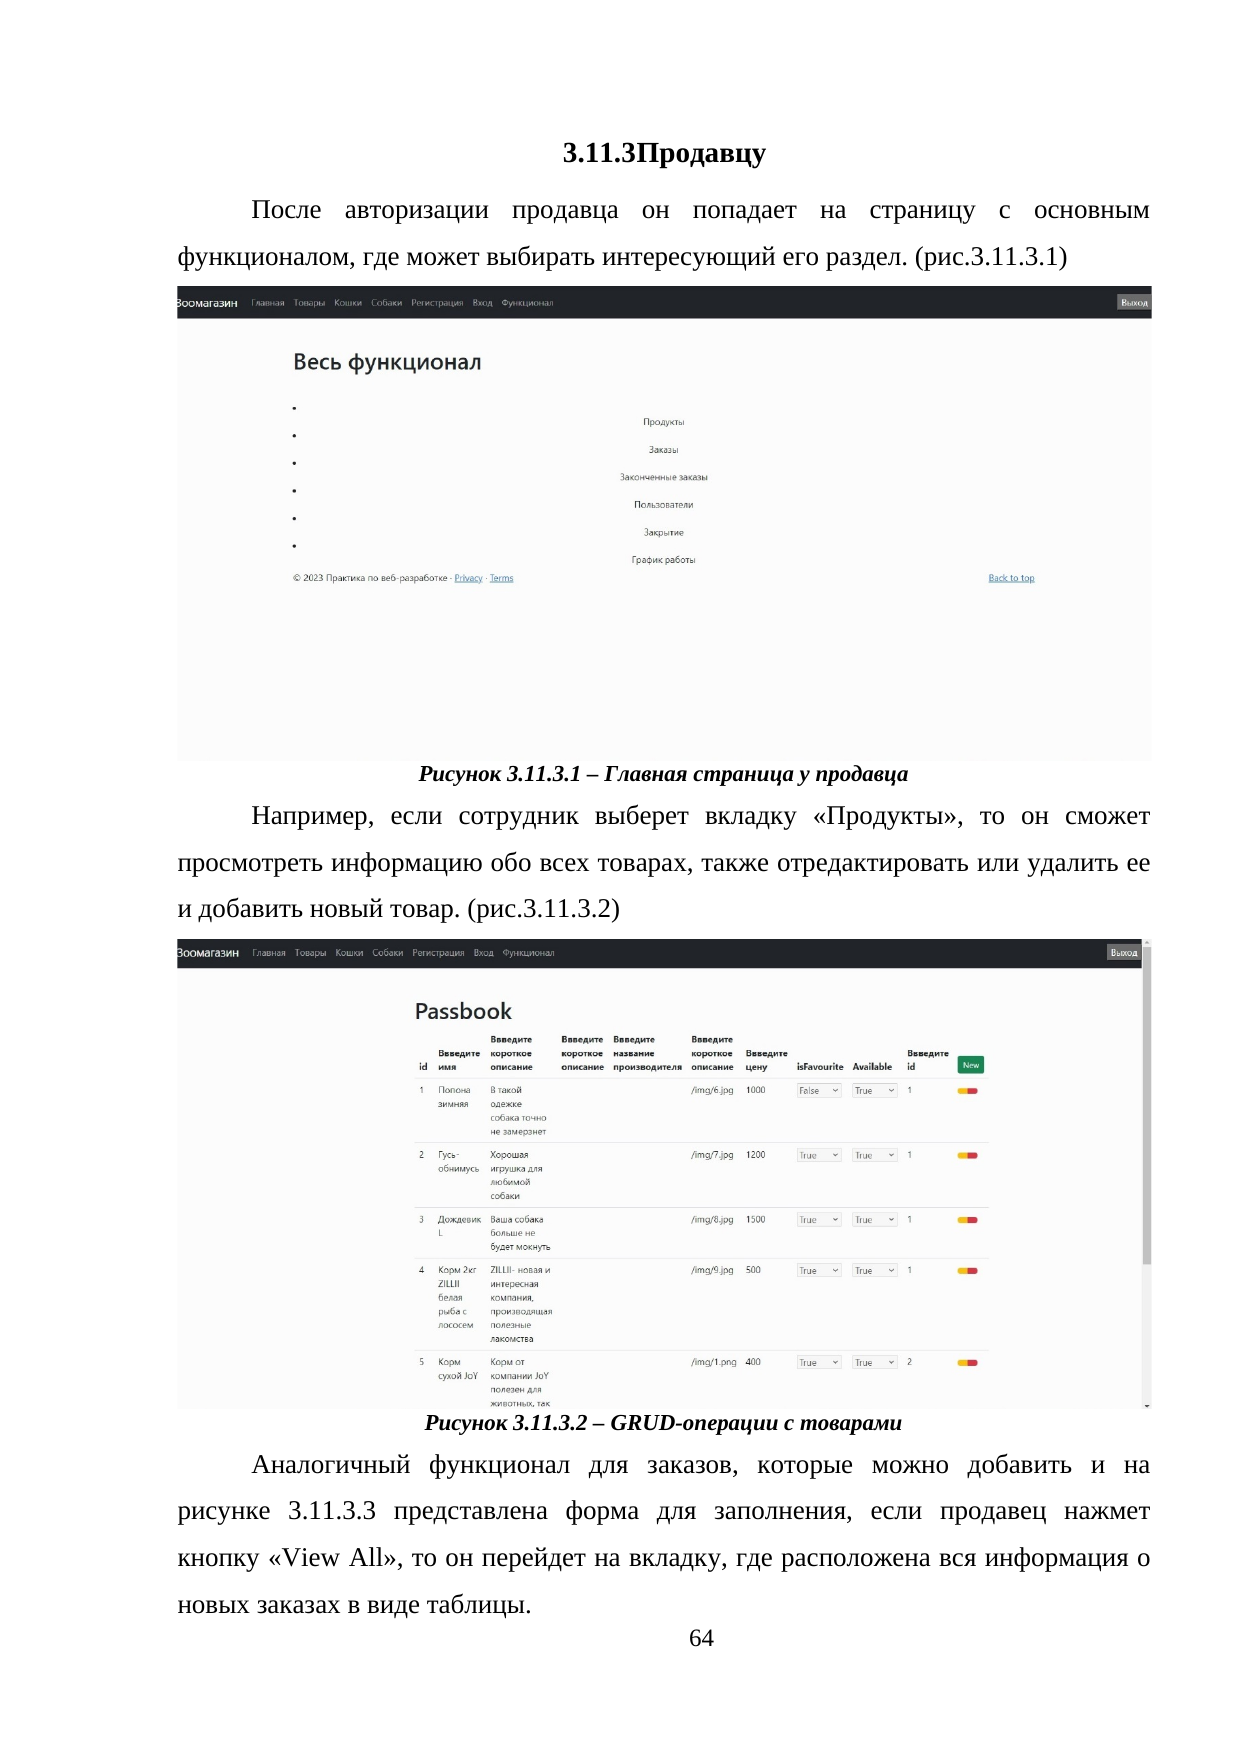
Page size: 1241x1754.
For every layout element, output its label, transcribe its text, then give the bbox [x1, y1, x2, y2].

text Рисунок 3.11.3.2 – GRUD-операции с товарами [177, 1409, 1152, 1435]
picture [177, 286, 1152, 761]
text Аналогичный функционал для заказов, которые можно добавить и на рисунке 3.11.3.3 представлена форма для заполнения, если продавец нажмет кнопку «View All», то он перейдет на вкладку, где расположена вся информация о новых заказах в виде таблицы. [177, 1448, 1152, 1619]
text После авторизации продавца он попадает на страницу с основным функционалом, где может выбирать интересующий его раздел. (рис.3.11.3.1) [177, 193, 1152, 271]
text Рисунок 3.11.3.1 – Главная страница у продавца [177, 761, 1152, 787]
text Например, если сотрудник выберет вкладку «Продукты», то он сможет просмотреть информацию обо всех товарах, также отредактировать или удалить ее и добавить новый товар. (рис.3.11.3.2) [177, 799, 1152, 924]
picture [177, 939, 1152, 1409]
list Продавцу [177, 135, 1152, 168]
